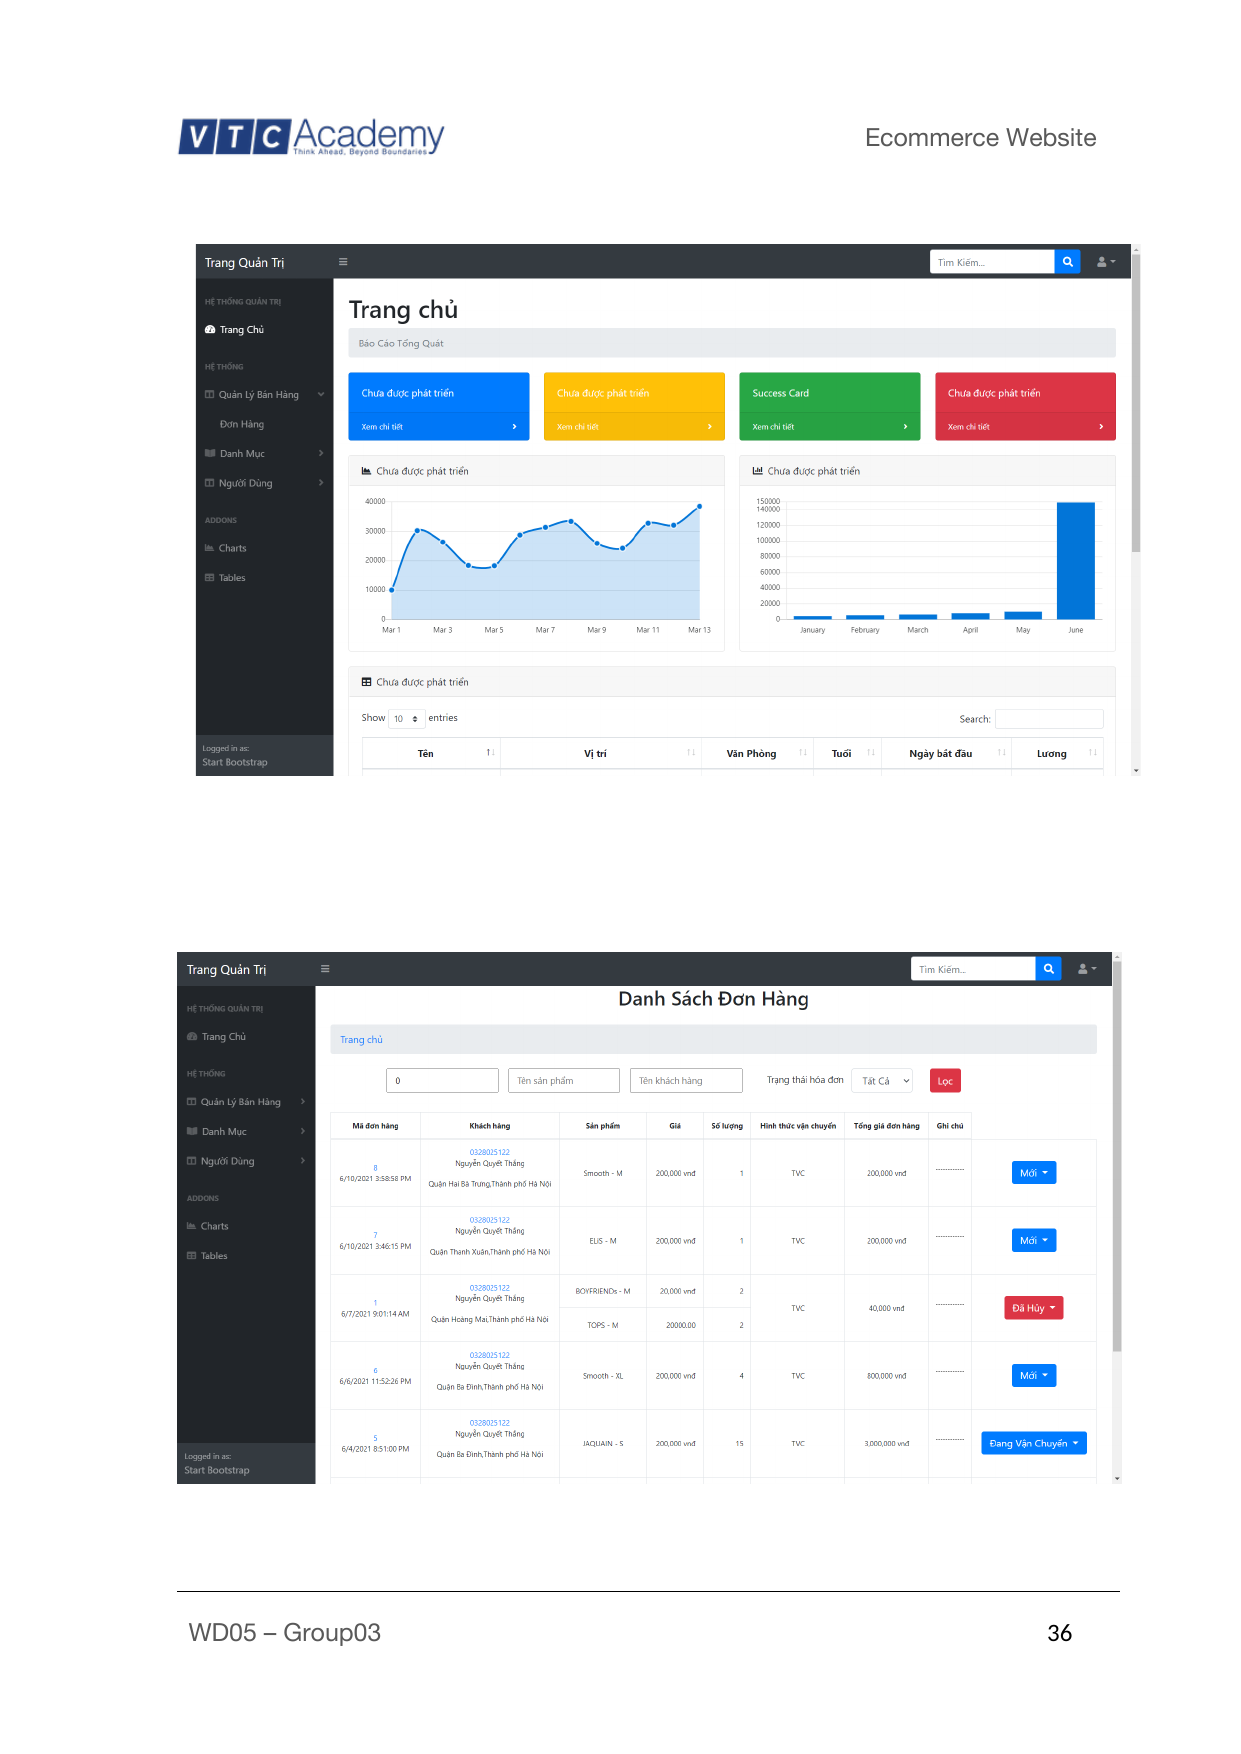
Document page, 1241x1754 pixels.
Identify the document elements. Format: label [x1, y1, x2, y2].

picture [169, 111, 454, 164]
picture [177, 952, 1122, 1484]
picture [195, 244, 1141, 776]
